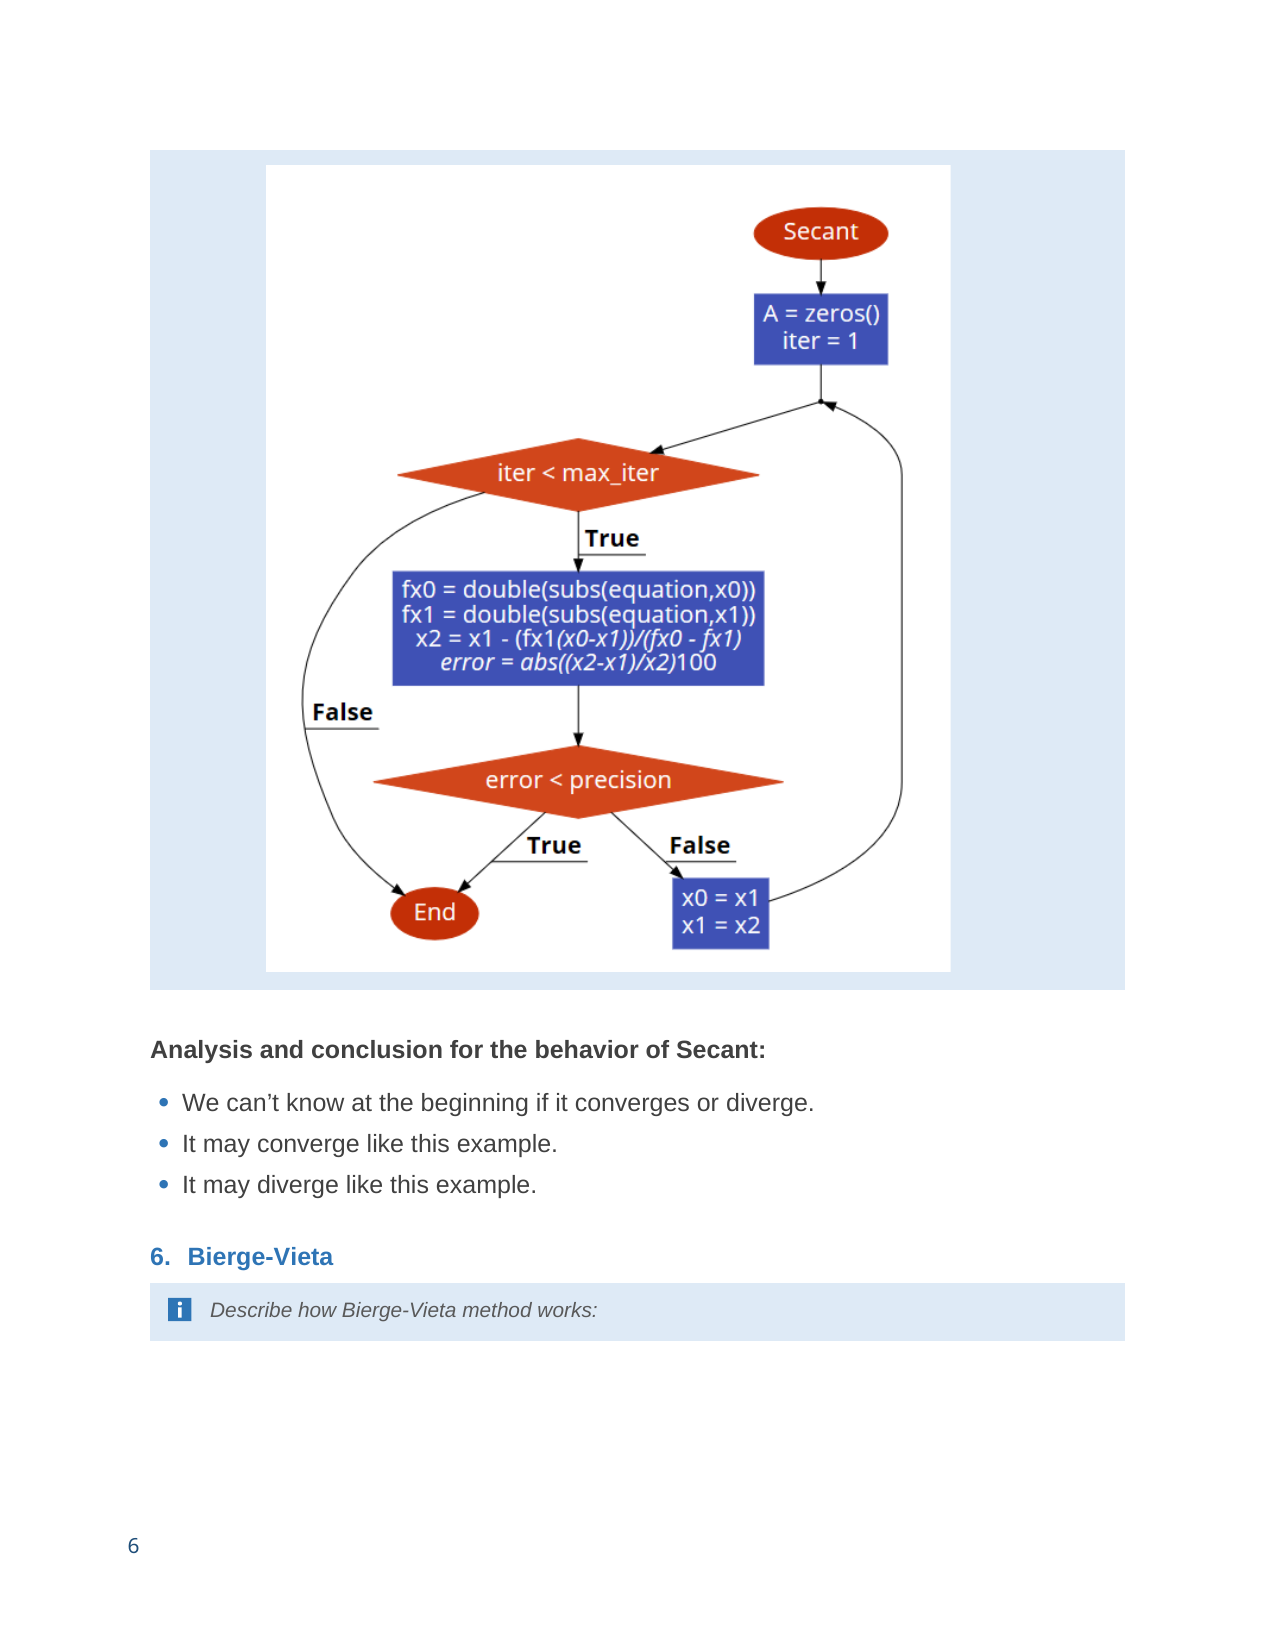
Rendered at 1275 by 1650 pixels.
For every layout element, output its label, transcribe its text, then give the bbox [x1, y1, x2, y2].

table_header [210, 150, 1125, 990]
text Analysis and conclusion for the behavior of Secant: [150, 1035, 1125, 1063]
list We can’t know at the beginning if it converges or diverge. [159, 1088, 1125, 1117]
table_header [150, 150, 210, 990]
list It may converge like this example. [159, 1129, 1125, 1158]
subtitle Bierge-Vieta [150, 1242, 1125, 1271]
table_header [150, 1283, 210, 1341]
picture [266, 165, 951, 972]
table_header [210, 1283, 1125, 1341]
list It may diverge like this example. [159, 1170, 1125, 1198]
